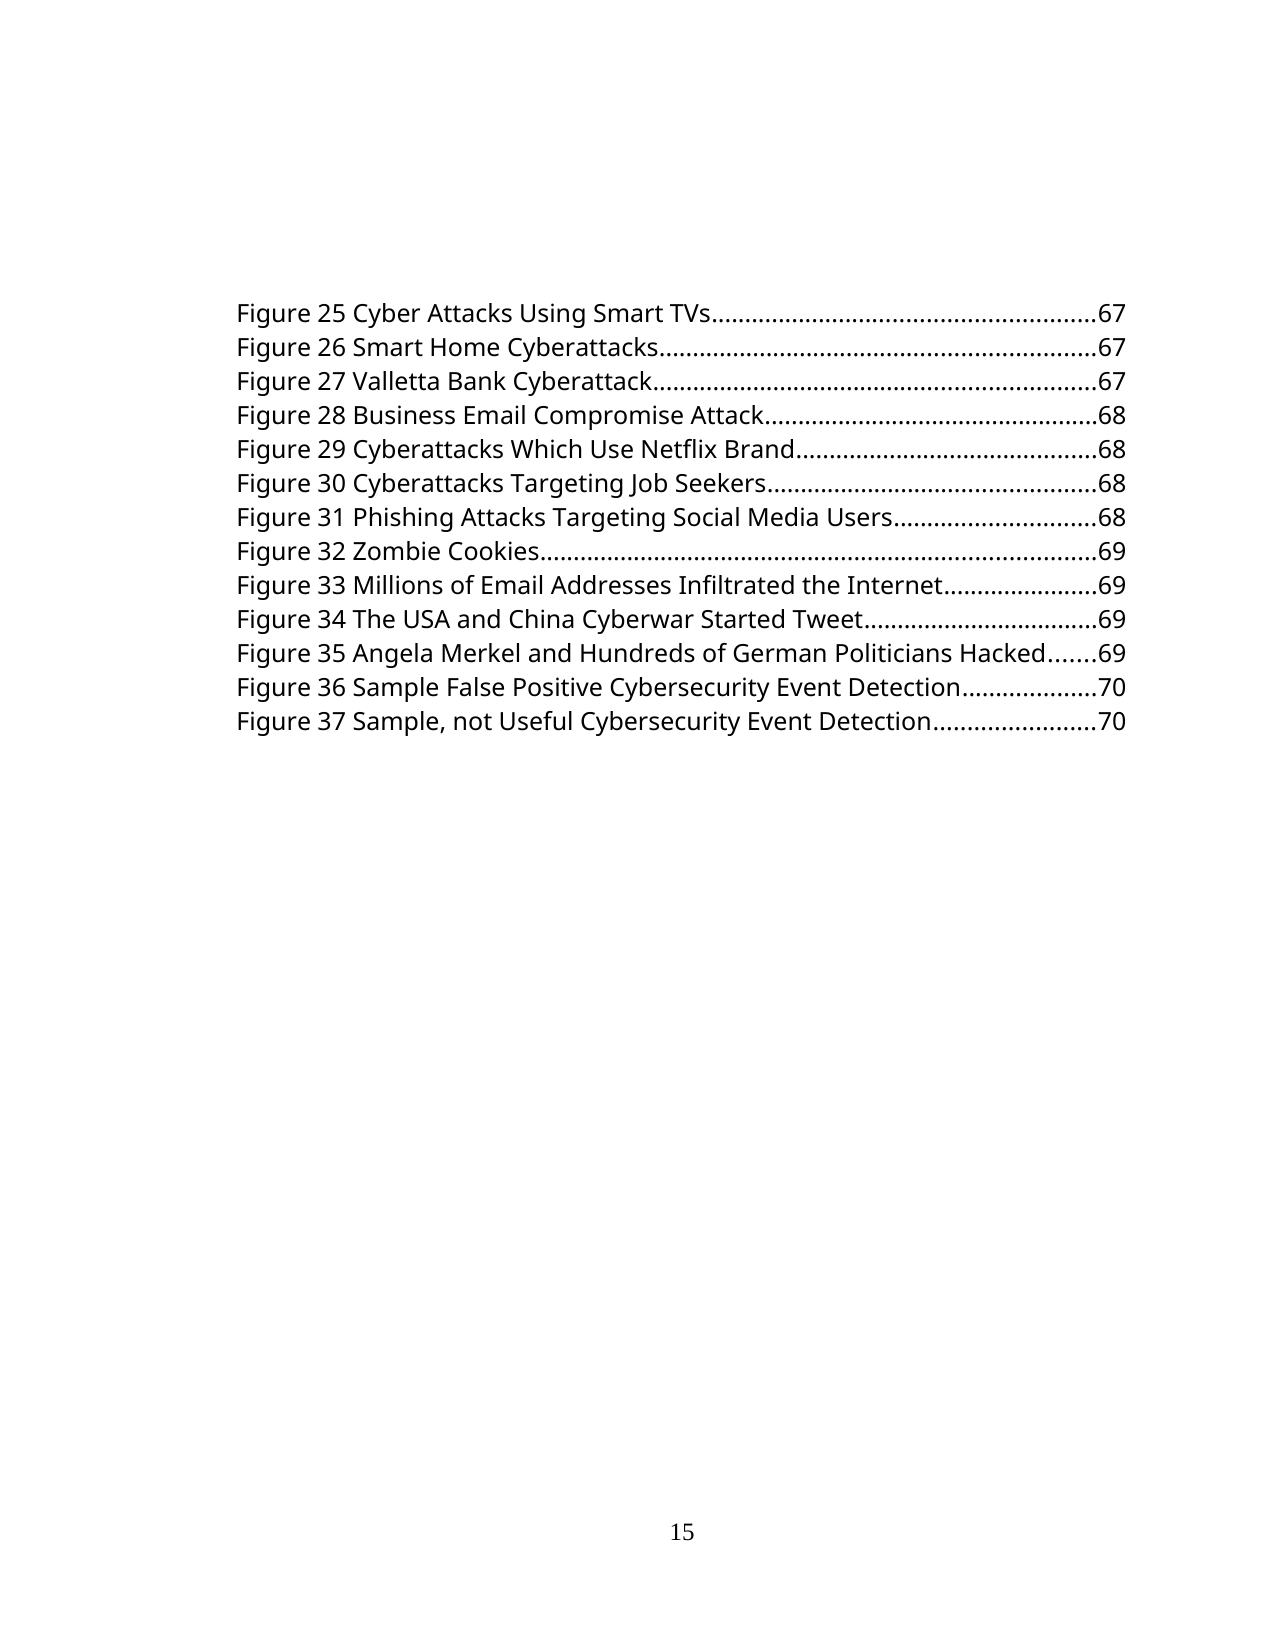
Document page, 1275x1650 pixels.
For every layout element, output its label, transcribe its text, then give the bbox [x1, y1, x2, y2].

text Figure 30 Cyberattacks Targeting Job Seekers 68 [236, 466, 1127, 500]
text Figure 31 Phishing Attacks Targeting Social Media Users 68 [236, 500, 1127, 534]
text Figure 35 Angela Merkel and Hundreds of German Politicians Hacked 69 [236, 636, 1127, 670]
text Figure 33 Millions of Email Addresses Infiltrated the Internet 69 [236, 568, 1127, 602]
text Figure 28 Business Email Compromise Attack 68 [236, 397, 1127, 432]
text Figure 36 Sample False Positive Cybersecurity Event Detection 70 [236, 670, 1127, 704]
text Figure 25 Cyber Attacks Using Smart TVs 67 [236, 295, 1127, 329]
text Figure 37 Sample, not Useful Cybersecurity Event Detection 70 [236, 704, 1127, 738]
text Figure 32 Zombie Cookies 69 [236, 534, 1127, 568]
text Figure 27 Valletta Bank Cyberattack 67 [236, 363, 1127, 397]
text Figure 29 Cyberattacks Which Use Netflix Brand 68 [236, 432, 1127, 466]
text Figure 26 Smart Home Cyberattacks 67 [236, 329, 1127, 363]
text Figure 34 The USA and China Cyberwar Started Tweet 69 [236, 602, 1127, 636]
